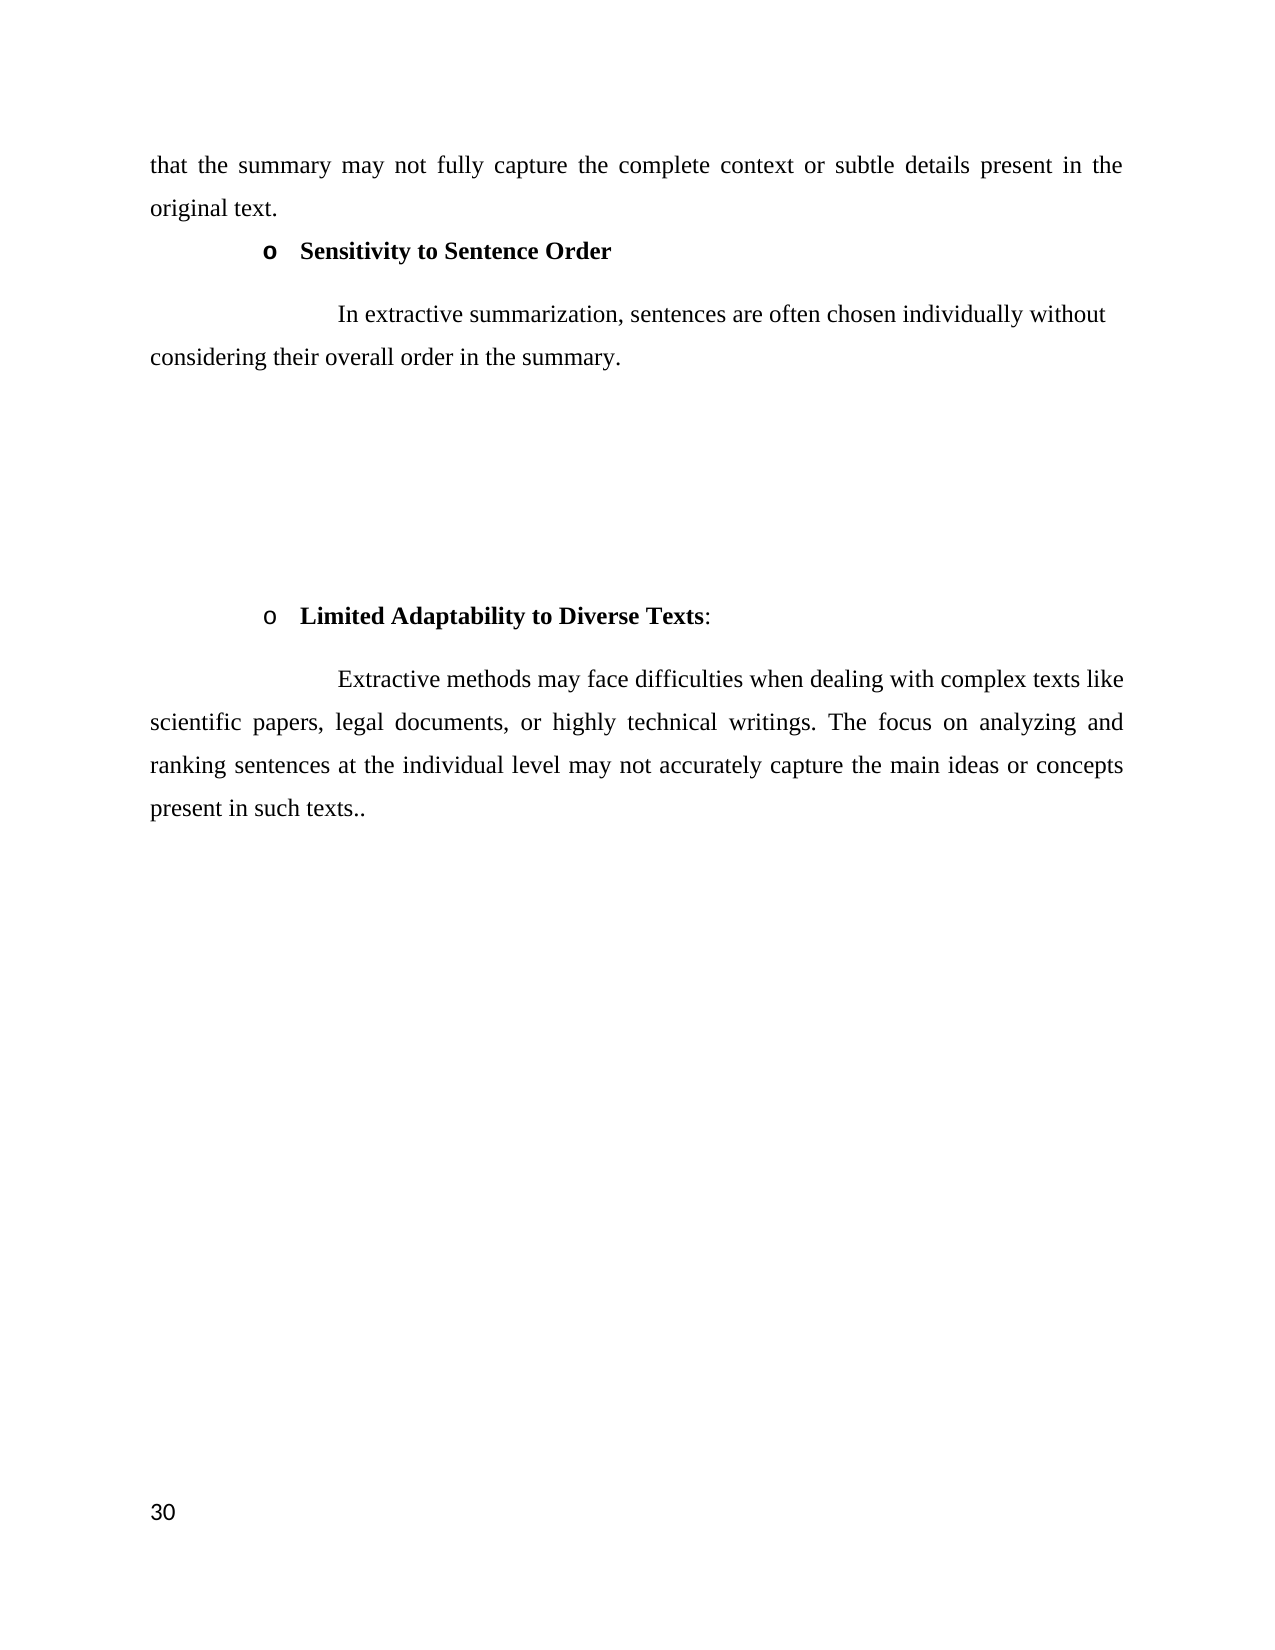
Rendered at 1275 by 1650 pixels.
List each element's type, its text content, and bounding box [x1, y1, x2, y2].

text Extractive methods may face difficulties when dealing with complex texts like scientific papers, legal documents, or highly technical writings. The focus on analyzing and ranking sentences at the individual level may not accurately capture the main ideas or concepts present in such texts.. [150, 664, 1125, 822]
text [150, 150, 1125, 222]
list Limited Adaptability to Diverse Texts: [262, 601, 1125, 632]
text In extractive summarization, sentences are often chosen individually without considering their overall order in the summary. [150, 299, 1125, 371]
list Sensitivity to Sentence Order [262, 236, 1125, 267]
